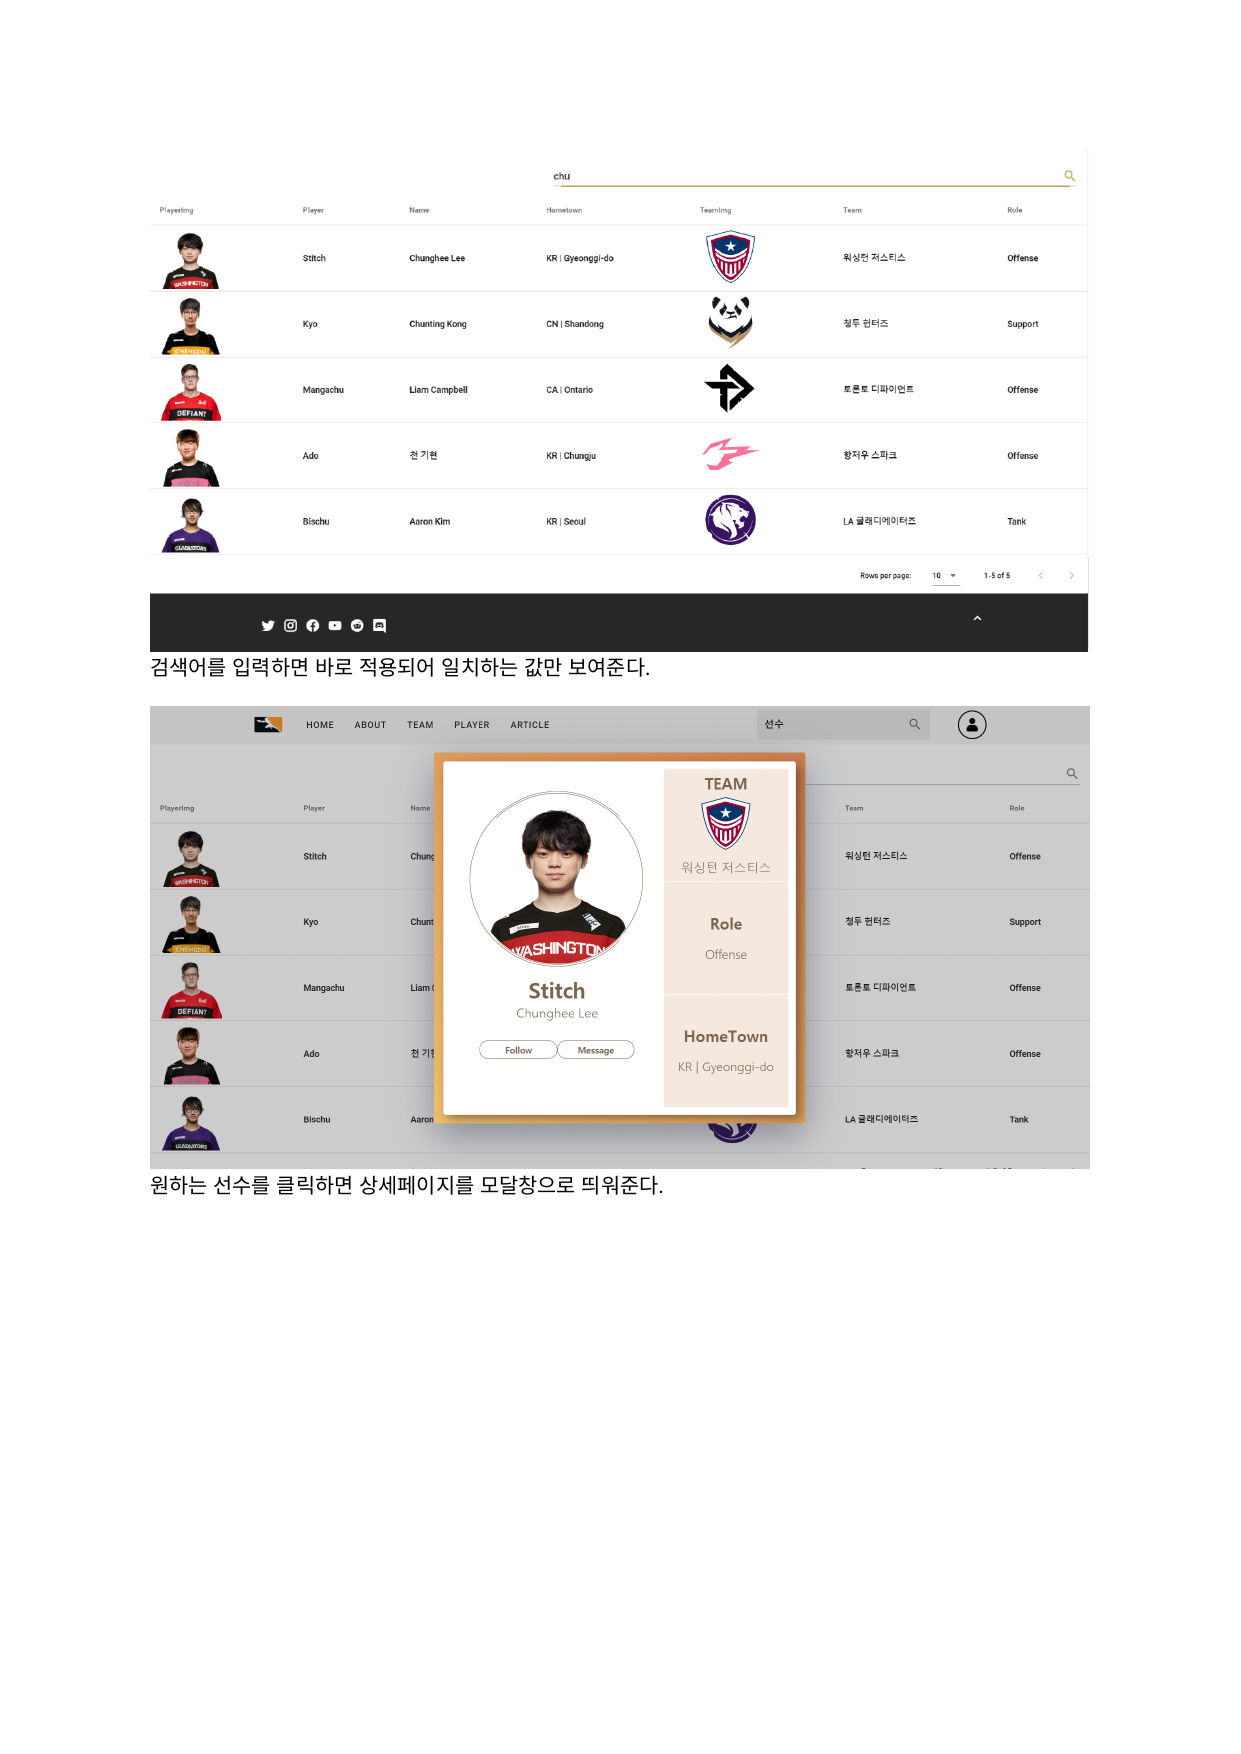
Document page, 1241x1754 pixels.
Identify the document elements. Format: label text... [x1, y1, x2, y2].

picture [150, 706, 1091, 1169]
text 원하는 선수를 클릭하면 상세페이지를 모달창으로 띄워준다. [150, 1169, 1090, 1199]
picture [150, 150, 1089, 652]
text 검색어를 입력하면 바로 적용되어 일치하는 값만 보여준다. [150, 651, 1090, 681]
